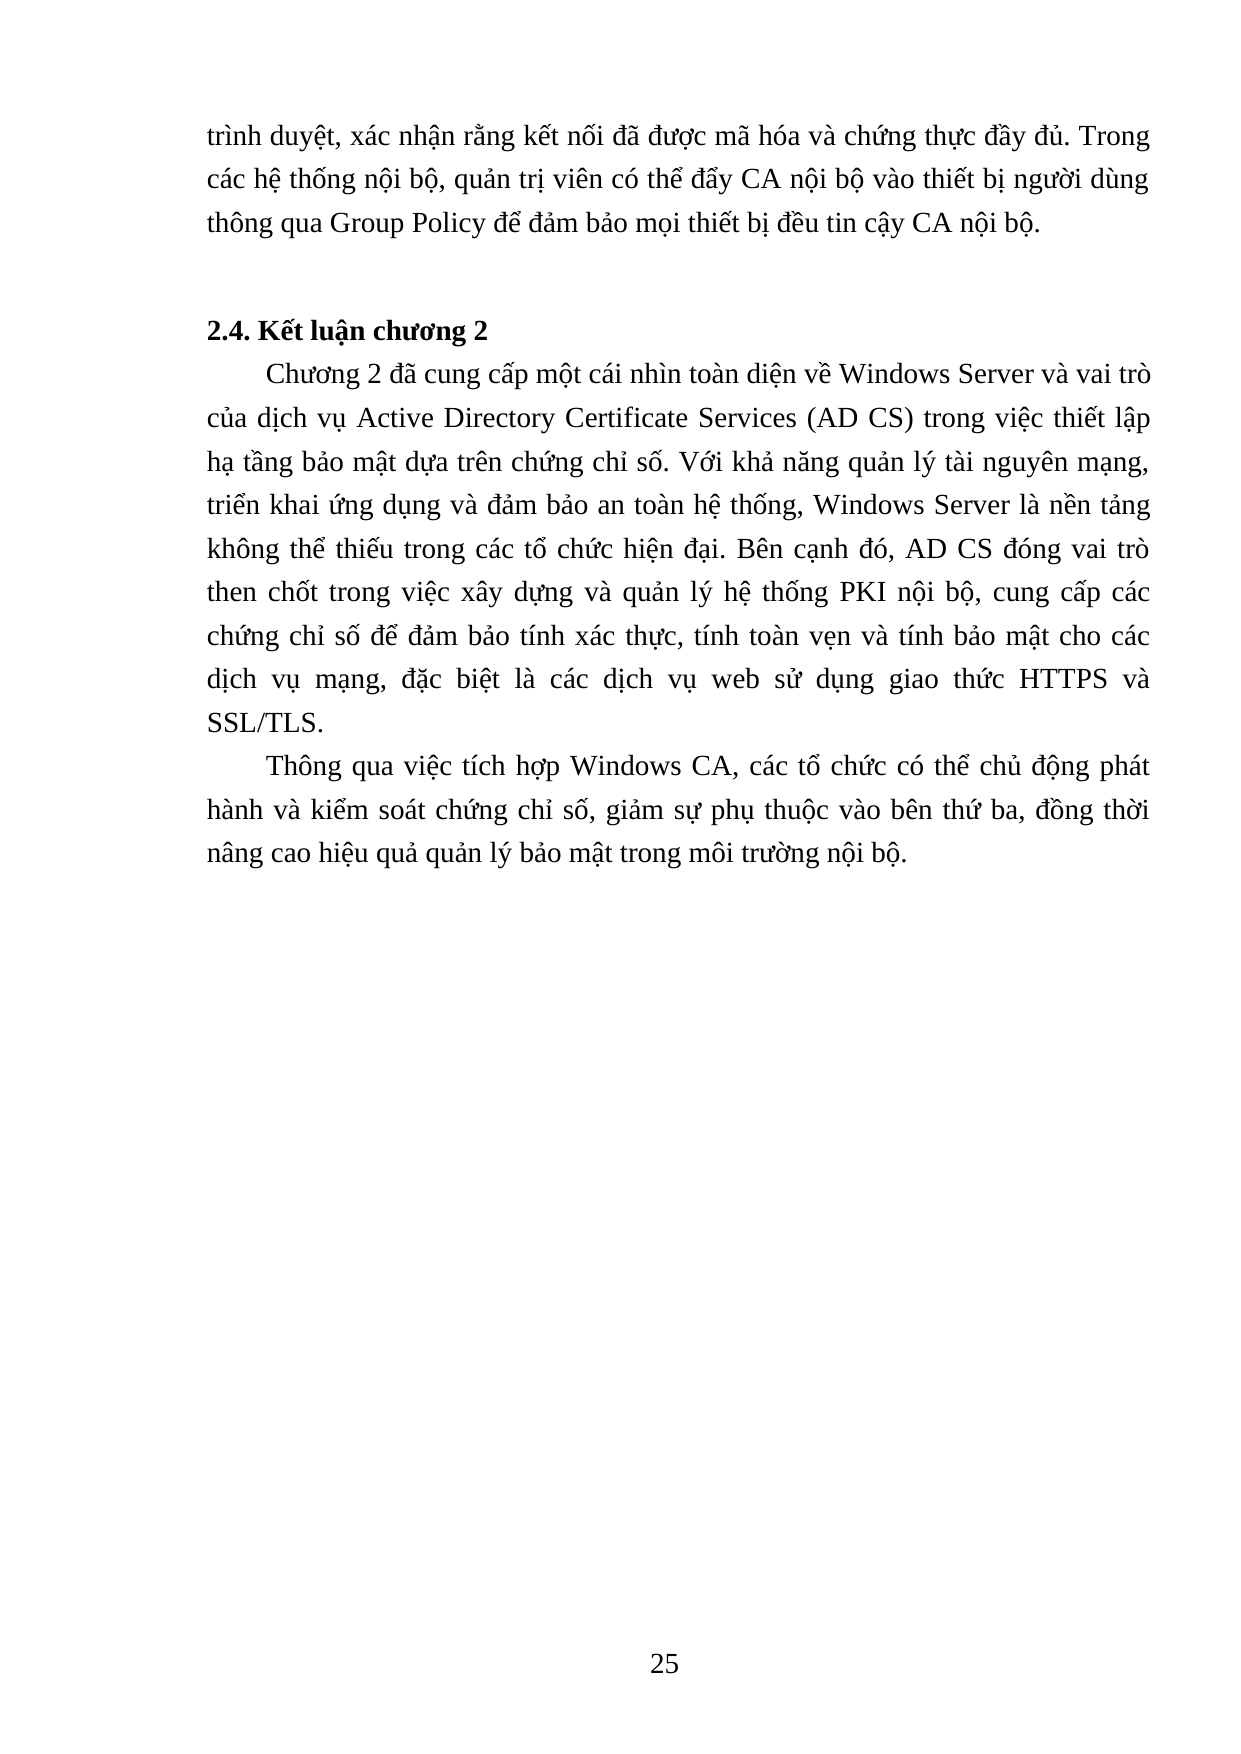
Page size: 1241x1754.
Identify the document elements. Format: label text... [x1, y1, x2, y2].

subtitle 2.4. Kết luận chương 2 [177, 313, 1152, 347]
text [207, 118, 1152, 239]
text Thông qua việc tích hợp Windows CA, các tổ chức có thể chủ động phát hành và kiểm soát chứng chỉ số, giảm sự phụ thuộc vào bên thứ ba, đồng thời nâng cao hiệu quả quản lý bảo mật trong môi trường nội bộ. [207, 748, 1152, 869]
text Chương 2 đã cung cấp một cái nhìn toàn diện về Windows Server và vai trò của dịch vụ Active Directory Certificate Services (AD CS) trong việc thiết lập hạ tầng bảo mật dựa trên chứng chỉ số. Với khả năng quản lý tài nguyên mạng, triển khai ứng dụng và đảm bảo an toàn hệ thống, Windows Server là nền tảng không thể thiếu trong các tổ chức hiện đại. Bên cạnh đó, AD CS đóng vai trò then chốt trong việc xây dựng và quản lý hệ thống PKI nội bộ, cung cấp các chứng chỉ số để đảm bảo tính xác thực, tính toàn vẹn và tính bảo mật cho các dịch vụ mạng, đặc biệt là các dịch vụ web sử dụng giao thức HTTPS và SSL/TLS. [207, 357, 1152, 738]
